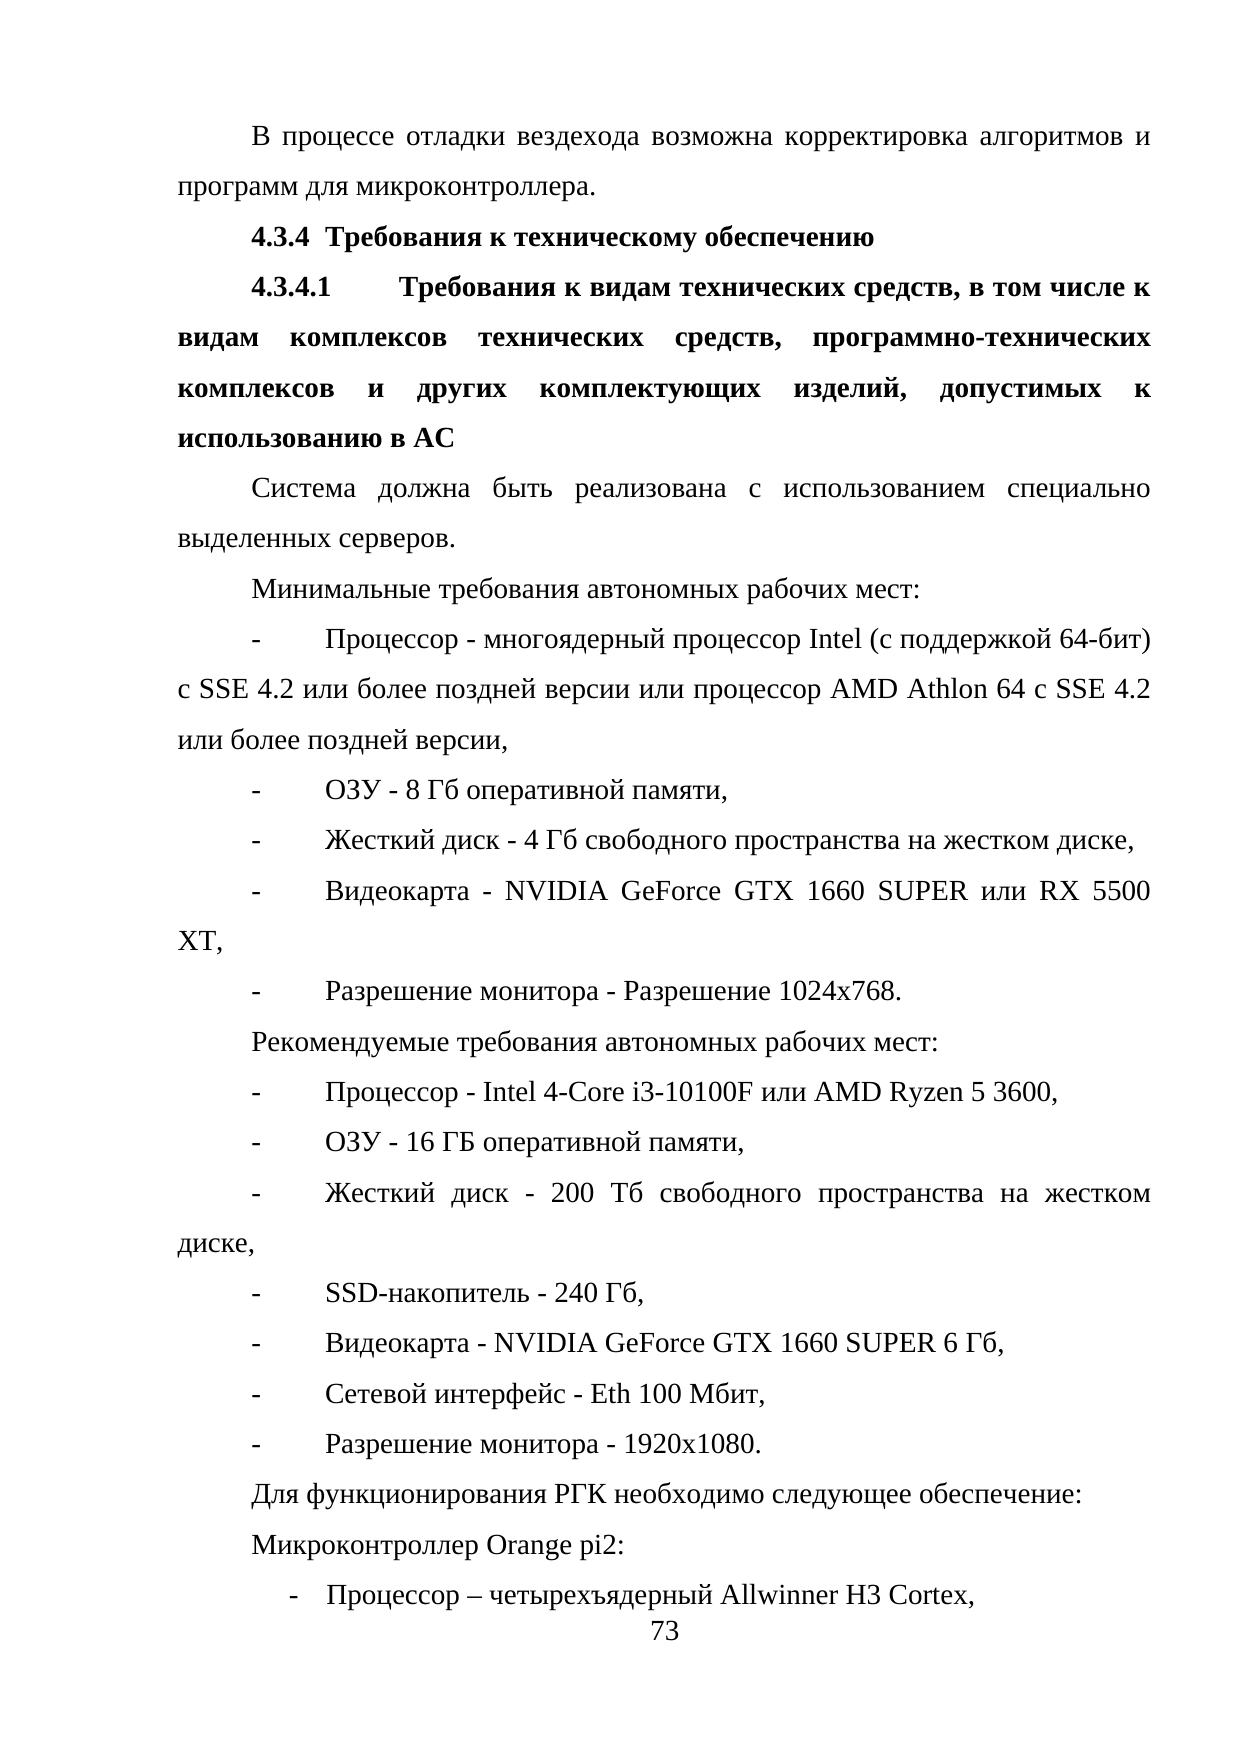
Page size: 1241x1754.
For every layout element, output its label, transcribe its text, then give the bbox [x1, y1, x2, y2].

list Процессор - многоядерный процессор Intel (с поддержкой 64-бит) с SSE 4.2 или более поздней версии или процессор AMD Athlon 64 с SSE 4.2 или более поздней версии, [177, 621, 1152, 755]
list SSD-накопитель - 240 Гб, [177, 1275, 1152, 1309]
list Разрешение монитора - Разрешение 1024x768. [177, 973, 1152, 1007]
list Процессор - Intel 4-Core i3-10100F или AMD Ryzen 5 3600, [177, 1074, 1152, 1108]
list Требования к видам технических средств, в том числе к видам комплексов технических средств, программно-технических комплексов и других комплектующих изделий, допустимых к использованию в АС [177, 269, 1152, 453]
list Жесткий диск - 200 Тб свободного пространства на жестком диске, [177, 1175, 1152, 1258]
list Жесткий диск - 4 Гб свободного пространства на жестком диске, [177, 822, 1152, 856]
text Рекомендуемые требования автономных рабочих мест: [177, 1024, 1152, 1057]
list Видеокарта - NVIDIA GeForce GTX 1660 SUPER или RX 5500 XT, [177, 873, 1152, 957]
list Разрешение монитора - 1920x1080. [177, 1426, 1152, 1460]
list Процессор – четырехъядерный Allwinner H3 Cortex, [288, 1577, 1152, 1611]
text Система должна быть реализована с использованием специально выделенных серверов. [177, 470, 1152, 554]
text Для функционирования РГК необходимо следующее обеспечение: [177, 1477, 1152, 1510]
list ОЗУ - 8 Гб оперативной памяти, [177, 772, 1152, 806]
text В процессе отладки вездехода возможна корректировка алгоритмов и программ для микроконтроллера. [177, 118, 1152, 202]
list Требования к техническому обеспечению [177, 219, 1152, 252]
text Микроконтроллер Orange pi2: [177, 1527, 1152, 1560]
list Сетевой интерфейс - Eth 100 Мбит, [177, 1376, 1152, 1409]
text Минимальные требования автономных рабочих мест: [177, 571, 1152, 604]
list ОЗУ - 16 ГБ оперативной памяти, [177, 1124, 1152, 1158]
list Видеокарта - NVIDIA GeForce GTX 1660 SUPER 6 Гб, [177, 1326, 1152, 1359]
